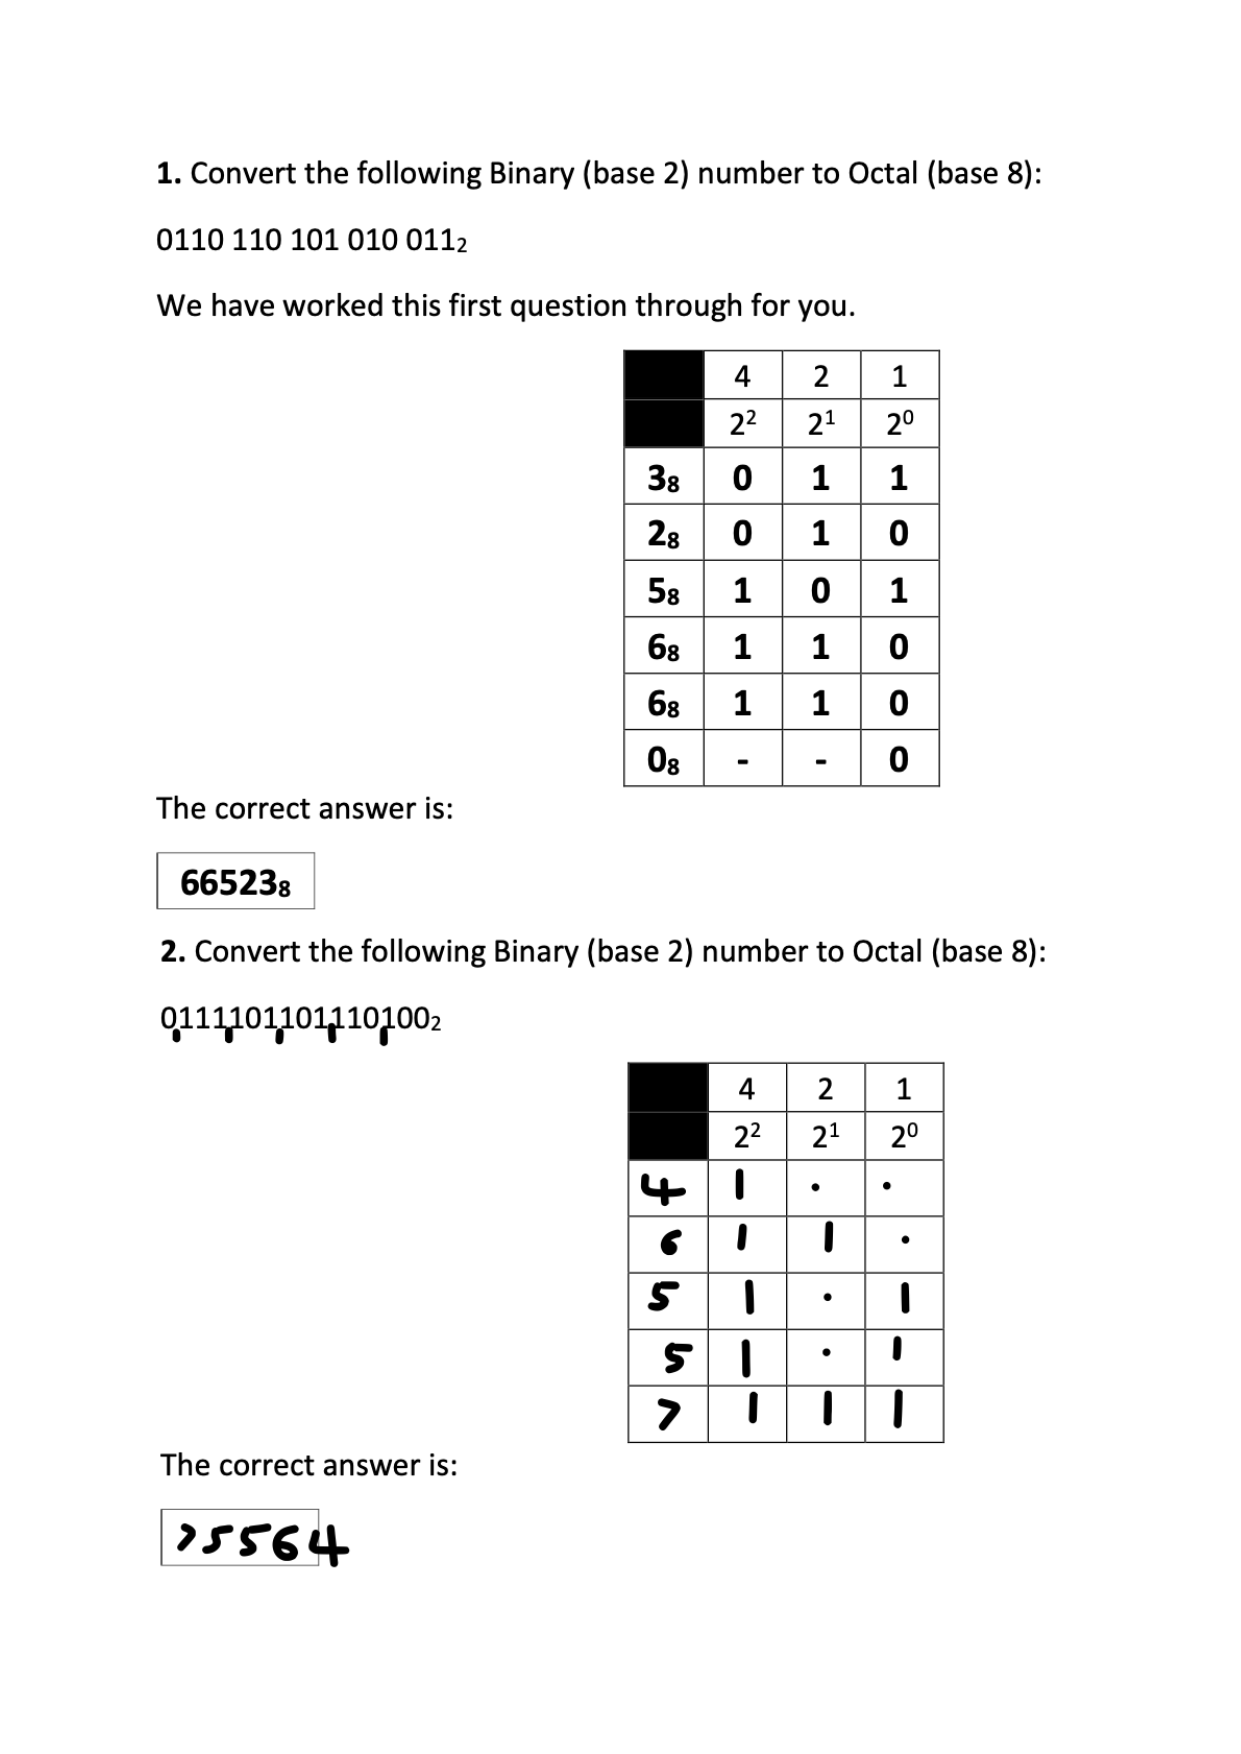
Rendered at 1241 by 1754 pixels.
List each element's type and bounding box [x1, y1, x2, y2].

picture [150, 150, 1082, 1584]
